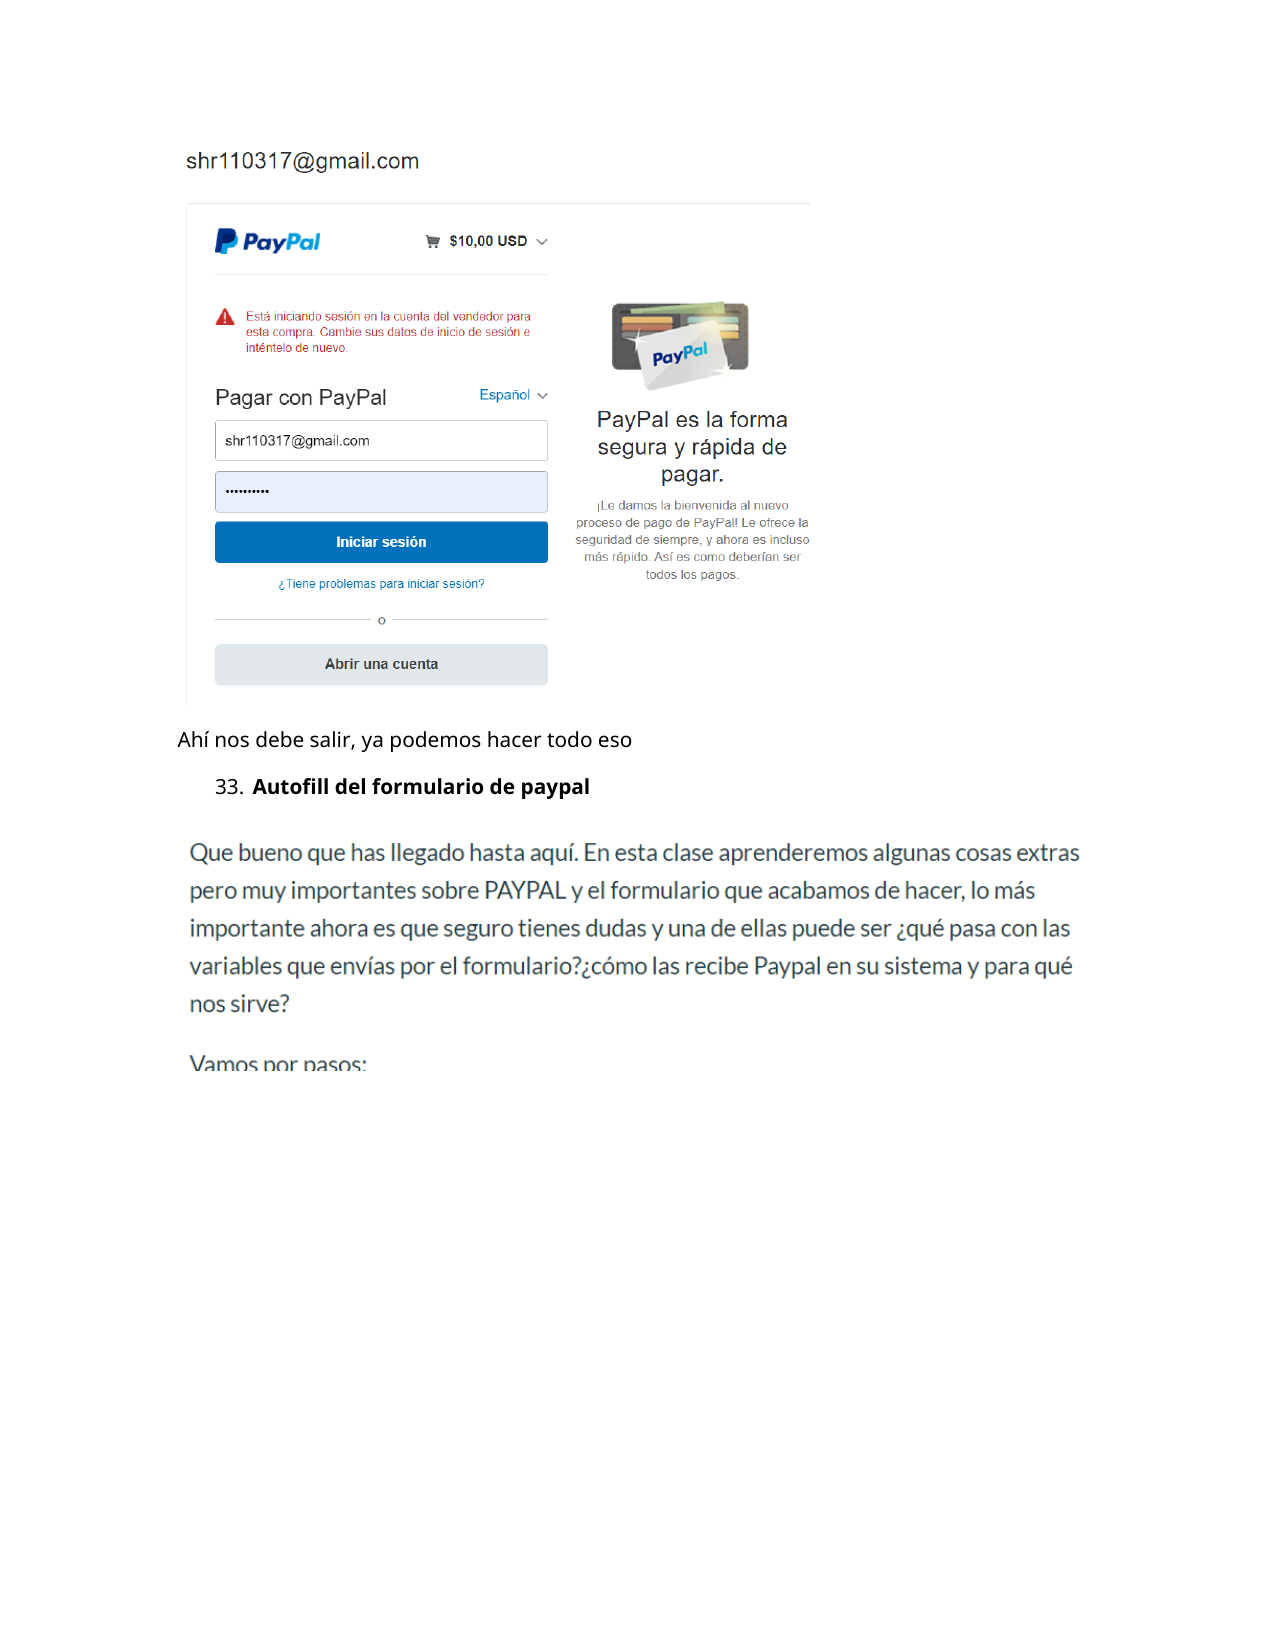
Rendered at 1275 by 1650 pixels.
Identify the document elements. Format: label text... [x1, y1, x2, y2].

picture [177, 819, 1098, 1071]
picture [177, 147, 811, 707]
text Ahí nos debe salir, ya podemos hacer todo eso [177, 725, 1098, 754]
list Autofill del formulario de paypal [215, 772, 1098, 801]
